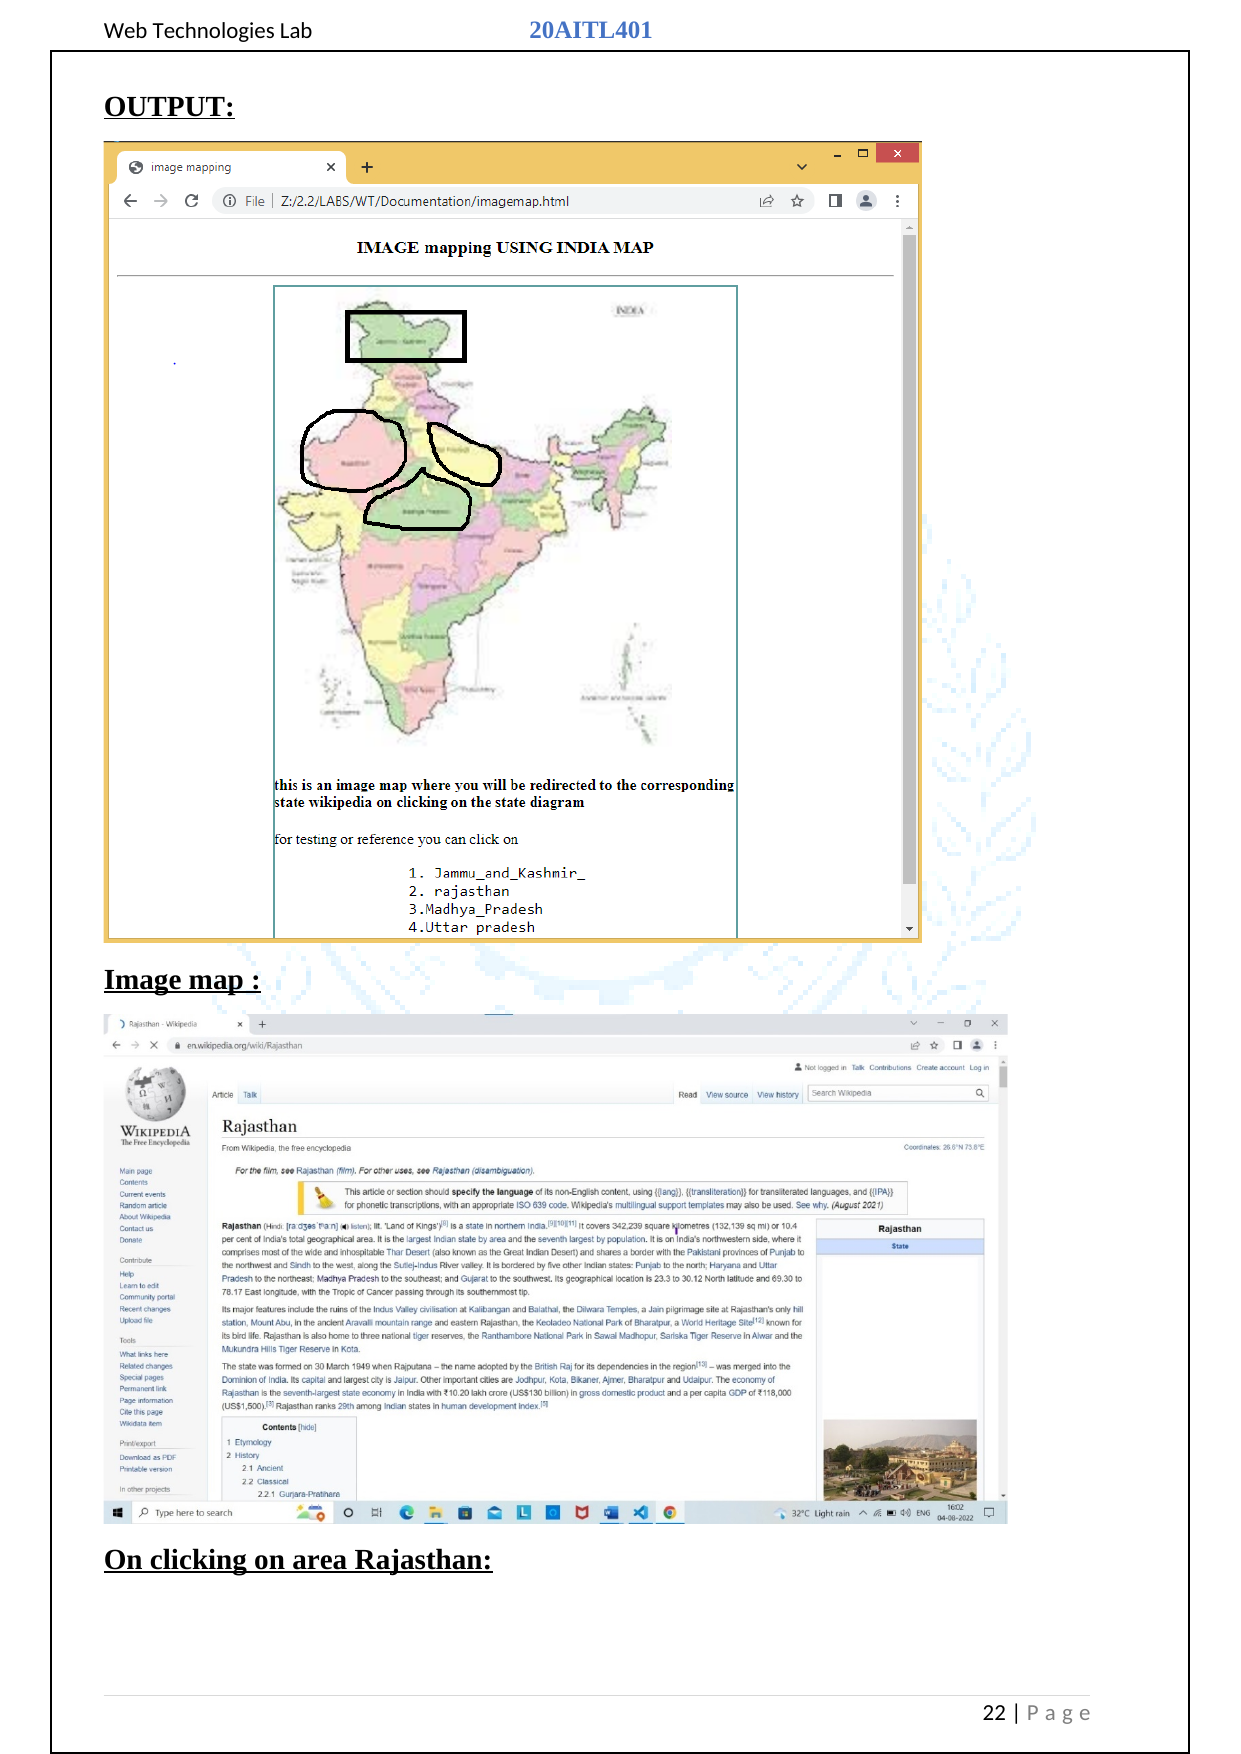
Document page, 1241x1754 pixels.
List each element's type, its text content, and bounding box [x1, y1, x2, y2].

text OUTPUT: [103, 89, 1090, 122]
picture [103, 141, 922, 943]
text Image map : [103, 962, 1090, 995]
picture [103, 1014, 1008, 1524]
text On clicking on area Rajasthan: [103, 1542, 1090, 1576]
